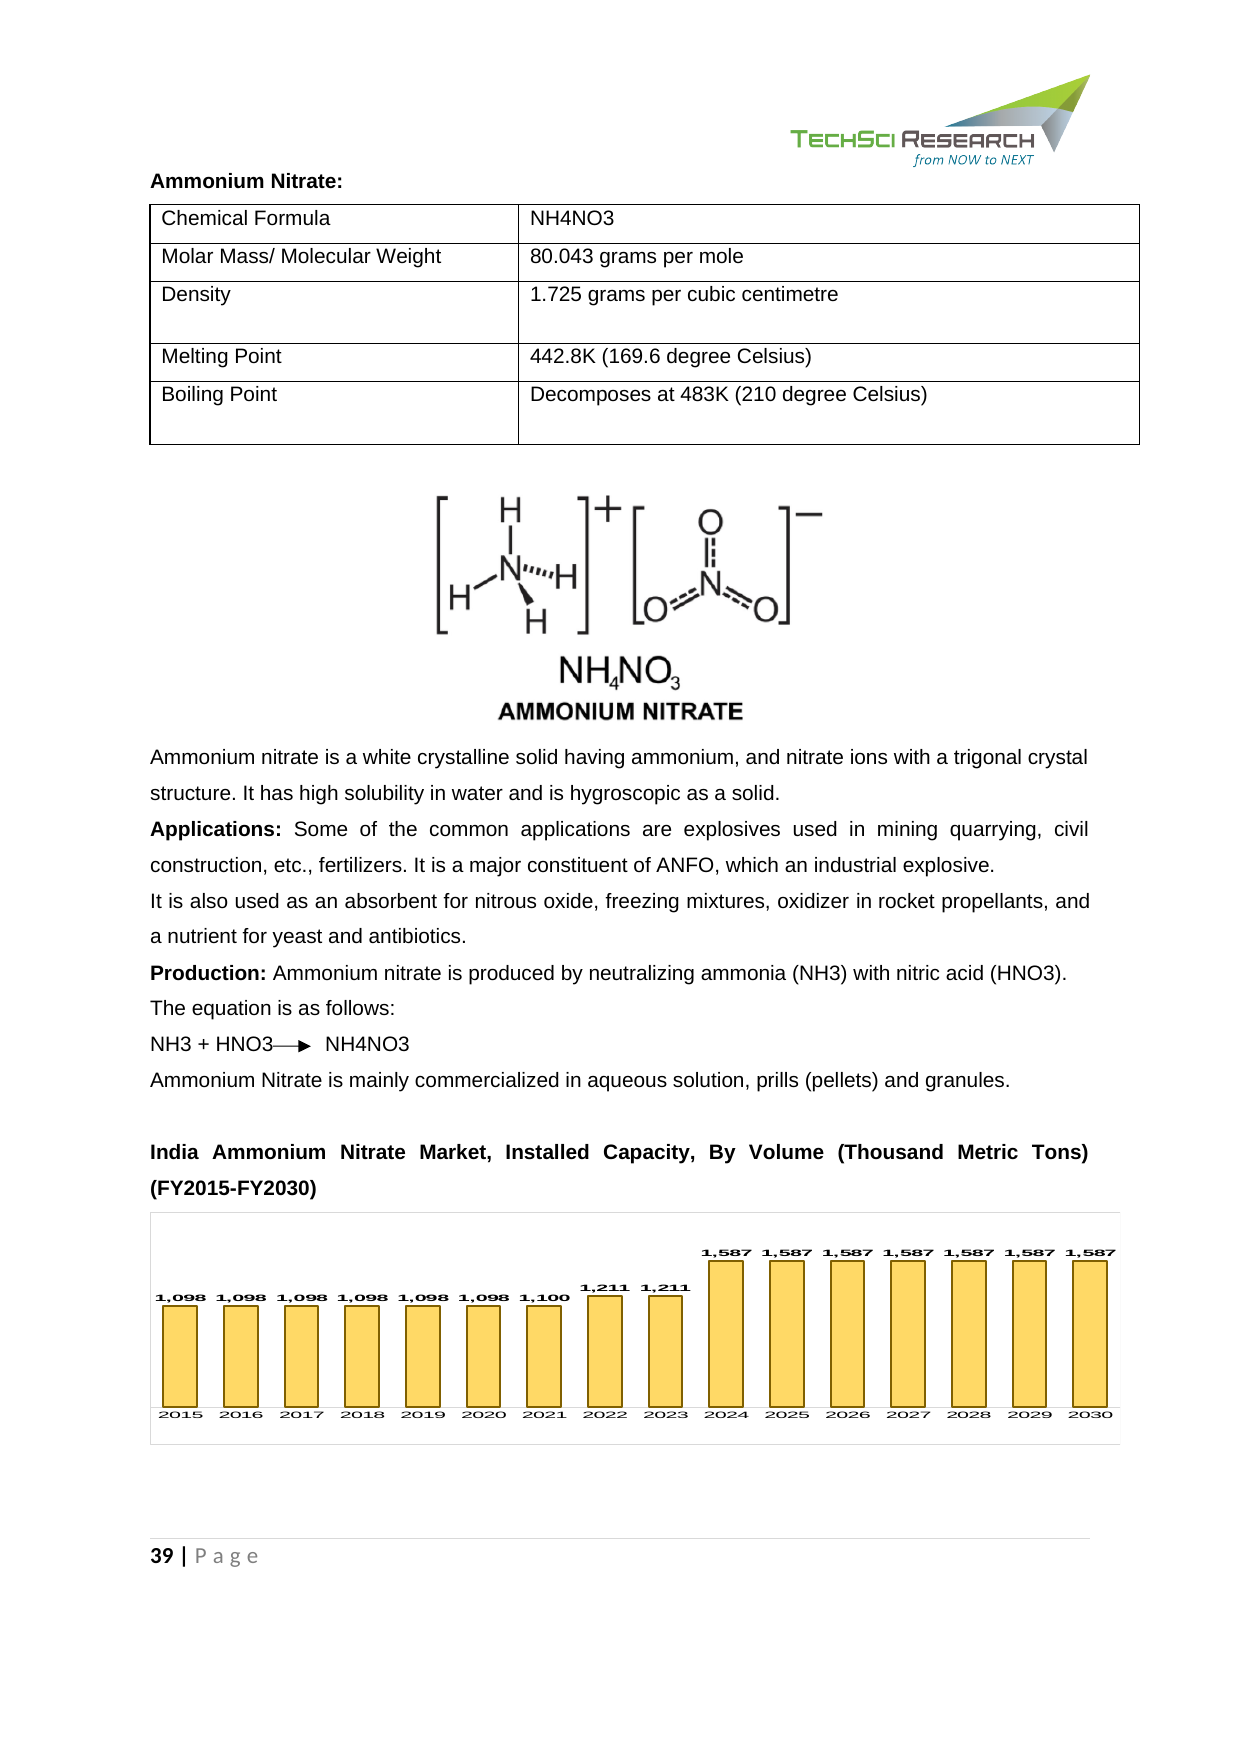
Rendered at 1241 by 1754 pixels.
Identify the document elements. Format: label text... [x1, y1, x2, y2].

picture [788, 73, 1091, 169]
text Ammonium nitrate is a white crystalline solid having ammonium, and nitrate ions with a trigonal crystal structure. It has high solubility in water and is hygroscopic as a solid. [150, 745, 1090, 804]
text Applications: Some of the common applications are explosives used in mining quarrying, civil construction, etc., fertilizers. It is a major constituent of ANFO, which an industrial explosive. [150, 817, 1090, 876]
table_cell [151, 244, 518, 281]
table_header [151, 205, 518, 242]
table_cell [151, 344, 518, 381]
text Production: Ammonium nitrate is produced by neutralizing ammonia (NH3) with nitric acid (HNO3). [150, 960, 1090, 984]
text India Ammonium Nitrate Market, Installed Capacity, By Volume (Thousand Metric Tons) (FY2015-FY2030) [150, 1140, 1090, 1200]
picture [409, 480, 832, 731]
text It is also used as an absorbent for nitrous oxide, freezing mixtures, oxidizer in rocket propellants, and a nutrient for yeast and antibiotics. [150, 888, 1090, 948]
text NH3 + HNO3 NH4NO3 [150, 1032, 1090, 1056]
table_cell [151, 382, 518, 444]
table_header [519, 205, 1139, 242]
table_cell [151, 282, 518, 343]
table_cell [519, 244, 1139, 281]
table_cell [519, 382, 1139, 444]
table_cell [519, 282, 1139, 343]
text The equation is as follows: [150, 996, 1090, 1020]
text Ammonium Nitrate: [150, 168, 1090, 192]
text Ammonium Nitrate is mainly commercialized in aqueous solution, prills (pellets) and granules. [150, 1068, 1090, 1092]
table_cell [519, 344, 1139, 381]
